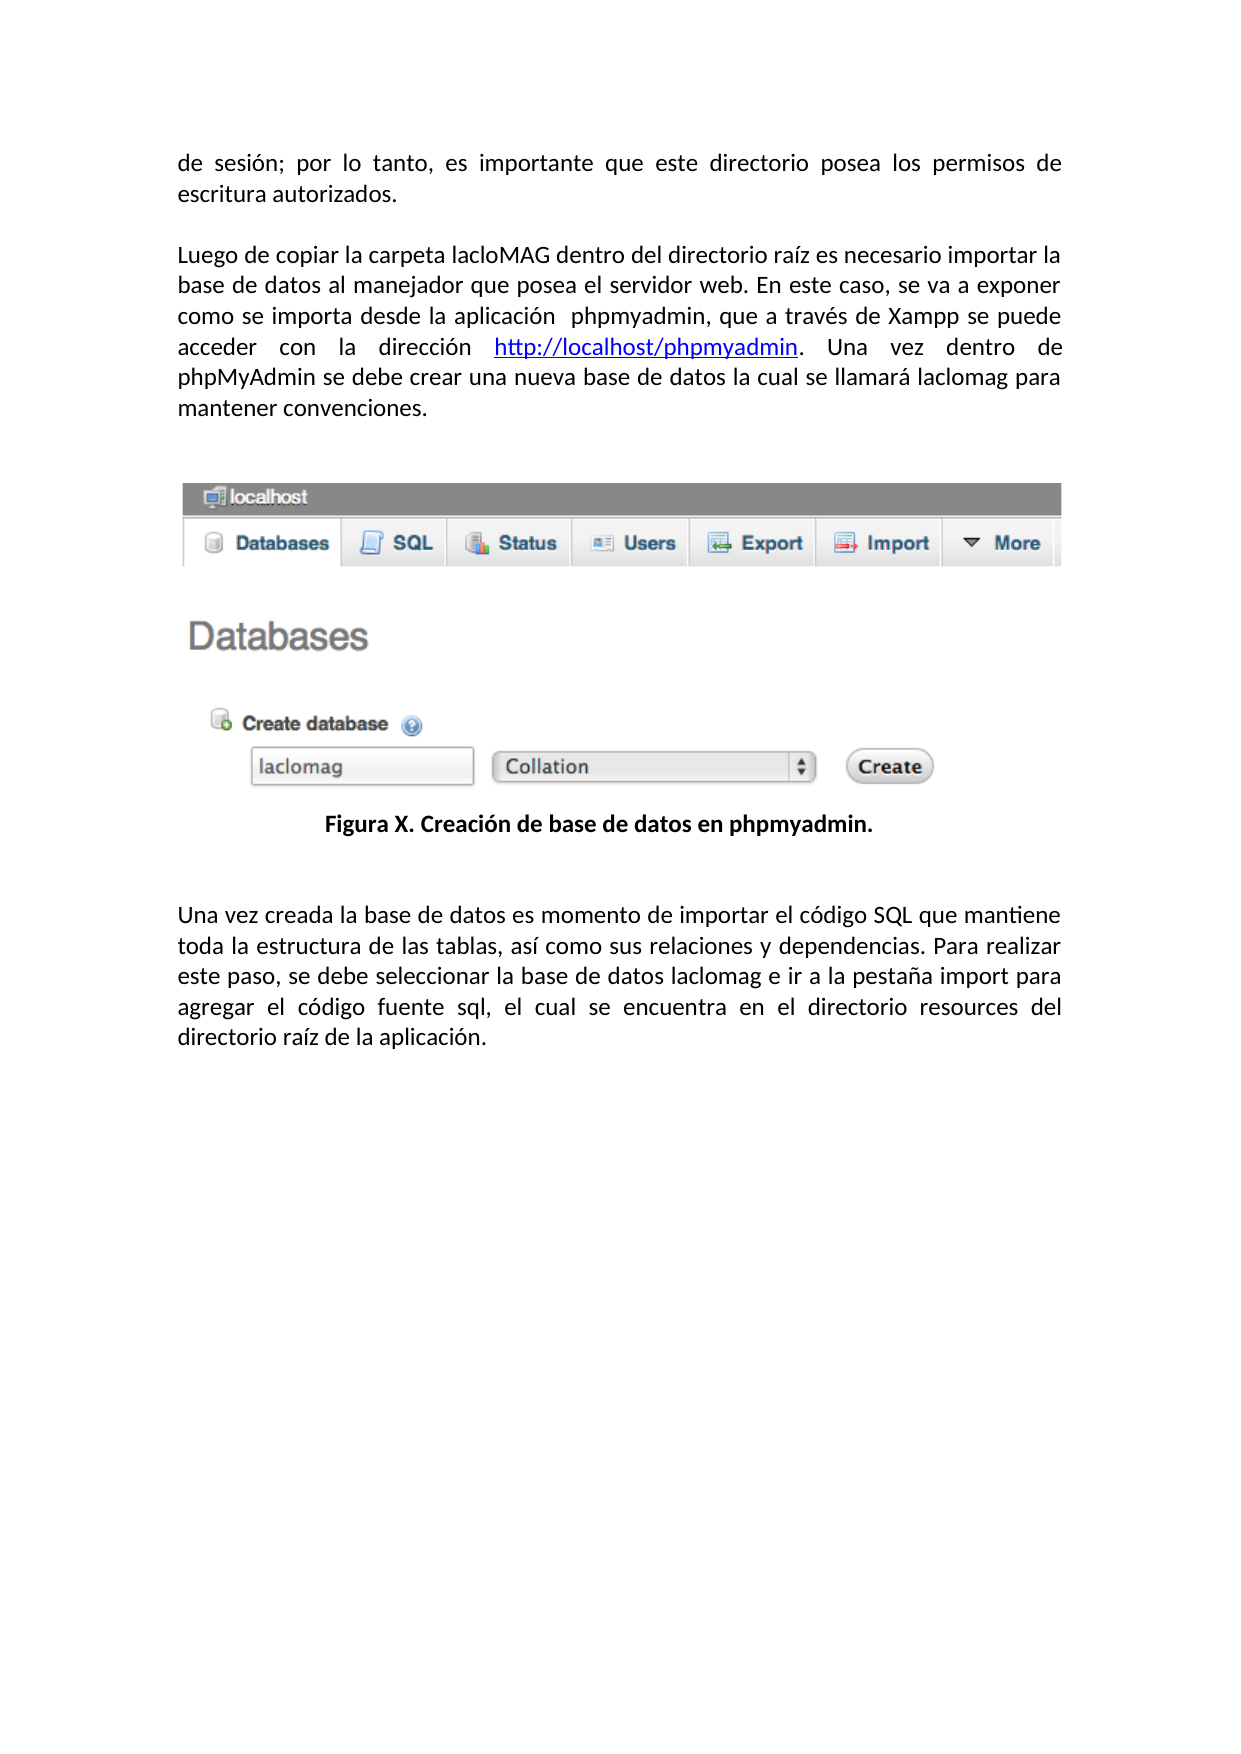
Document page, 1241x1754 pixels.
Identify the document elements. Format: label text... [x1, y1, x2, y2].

text Una vez creada la base de datos es momento de importar el código SQL que mantiene toda la estructura de las tablas, así como sus relaciones y dependencias. Para realizar este paso, se debe seleccionar la base de datos laclomag e ir a la pestaña import para agregar el código fuente sql, el cual se encuentra en el directorio resources del directorio raíz de la aplicación. [177, 899, 1063, 1052]
text Luego de copiar la carpeta lacloMAG dentro del directorio raíz es necesario importar la base de datos al manejador que posea el servidor web. En este caso, se va a exponer como se importa desde la aplicación phpmyadmin, que a través de Xampp se puede acceder con la dirección http://localhost/phpmyadmin. Una vez dentro de phpMyAdmin se debe crear una nueva base de datos la cual se llamará laclomag para mantener convenciones. [177, 239, 1063, 422]
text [177, 148, 1063, 209]
text Figura X. Creación de base de datos en phpmyadmin. [177, 808, 1063, 838]
picture [177, 483, 1062, 808]
